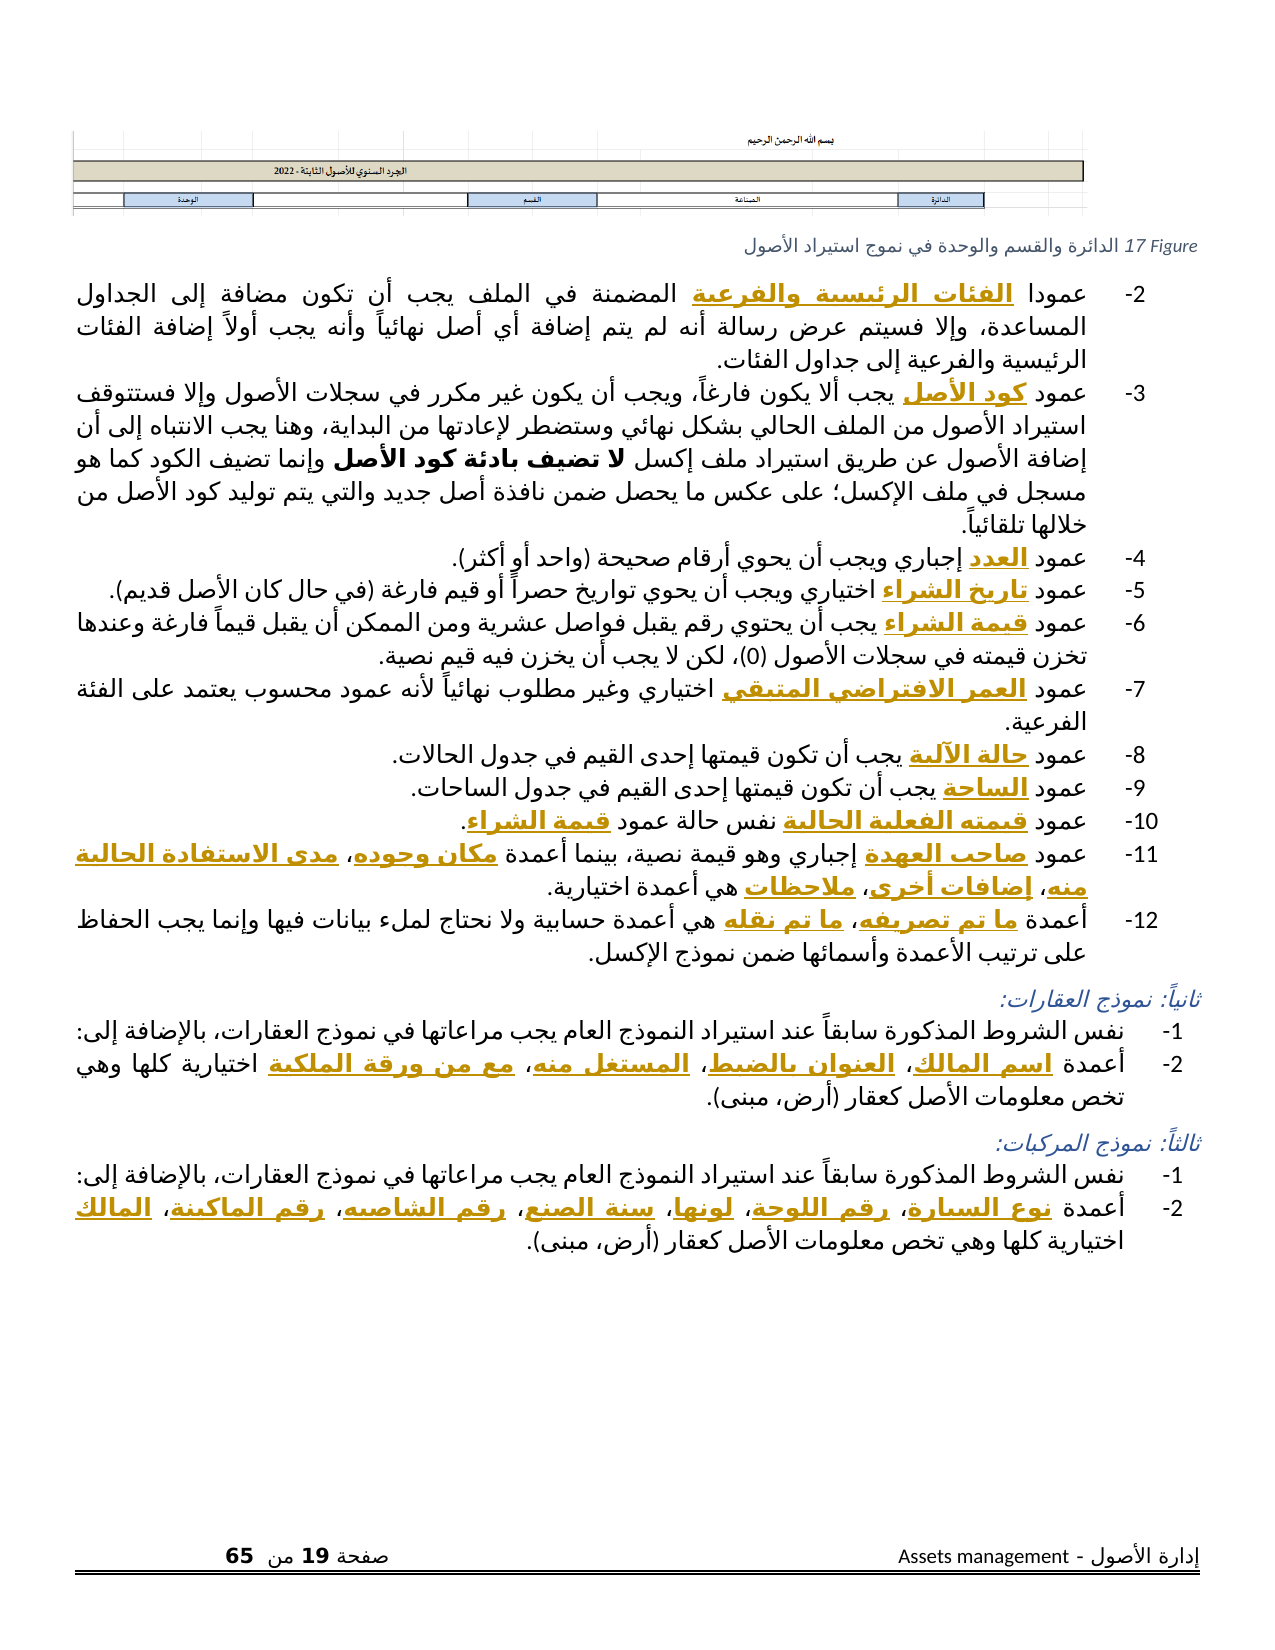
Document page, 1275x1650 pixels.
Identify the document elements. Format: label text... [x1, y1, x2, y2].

list عمودا الفئات الرئيسية والفرعية المضمنة في الملف يجب أن تكون مضافة إلى الجداول المساعدة، وإلا فسيتم عرض رسالة أنه لم يتم إضافة أي أصل نهائياً وأنه يجب أولاً إضافة الفئات الرئيسية والفرعية إلى جداول الفئات. [75, 278, 1125, 375]
list أعمدة نوع السيارة، رقم اللوحة، لونها، سنة الصنع، رقم الشاصيه، رقم الماكينة، المالك اختيارية كلها وهي تخص معلومات الأصل كعقار (أرض، مبنى). [75, 1192, 1162, 1256]
text Figure 17 الدائرة والقسم والوحدة في نموج استيراد الأصول [75, 234, 1200, 257]
list عمود كود الأصل يجب ألا يكون فارغاً، ويجب أن يكون غير مكرر في سجلات الأصول وإلا فستتوقف استيراد الأصول من الملف الحالي بشكل نهائي وستضطر لإعادتها من البداية، وهنا يجب الانتباه إلى أن إضافة الأصول عن طريق استيراد ملف إكسل لا تضيف بادئة كود الأصل وإنما تضيف الكود كما هو مسجل في ملف الإكسل؛ على عكس ما يحصل ضمن نافذة أصل جديد والتي يتم توليد كود الأصل من خلالها تلقائياً. [75, 377, 1125, 539]
list عمود قيمته الفعلية الحالية نفس حالة عمود قيمة الشراء. [75, 805, 1125, 836]
list أعمدة اسم المالك، العنوان بالضبط، المستغل منه، مع من ورقة الملكية اختيارية كلها وهي تخص معلومات الأصل كعقار (أرض، مبنى). [75, 1048, 1162, 1111]
list نفس الشروط المذكورة سابقاً عند استيراد النموذج العام يجب مراعاتها في نموذج العقارات، بالإضافة إلى: [75, 1159, 1162, 1190]
subtitle ثانياً: نموذج العقارات: [75, 986, 1200, 1013]
list نفس الشروط المذكورة سابقاً عند استيراد النموذج العام يجب مراعاتها في نموذج العقارات، بالإضافة إلى: [75, 1015, 1162, 1046]
list عمود صاحب العهدة إجباري وهو قيمة نصية، بينما أعمدة مكان وجوده، مدى الاستفادة الحالية منه، إضافات أخرى، ملاحظات هي أعمدة اختيارية. [75, 838, 1125, 901]
picture [71, 131, 1088, 216]
list عمود تاريخ الشراء اختياري ويجب أن يحوي تواريخ حصراً أو قيم فارغة (في حال كان الأصل قديم). [75, 574, 1125, 605]
list عمود العمر الافتراضي المتبقي اختياري وغير مطلوب نهائياً لأنه عمود محسوب يعتمد على الفئة الفرعية. [75, 673, 1125, 737]
list عمود الساحة يجب أن تكون قيمتها إحدى القيم في جدول الساحات. [75, 772, 1125, 803]
list عمود حالة الآلية يجب أن تكون قيمتها إحدى القيم في جدول الحالات. [75, 739, 1125, 770]
list أعمدة ما تم تصريفه، ما تم نقله هي أعمدة حسابية ولا نحتاج لملء بيانات فيها وإنما يجب الحفاظ على ترتيب الأعمدة وأسمائها ضمن نموذج الإكسل. [75, 904, 1125, 967]
list عمود العدد إجباري ويجب أن يحوي أرقام صحيحة (واحد أو أكثر). [75, 542, 1125, 572]
subtitle ثالثاً: نموذج المركبات: [75, 1130, 1200, 1157]
list عمود قيمة الشراء يجب أن يحتوي رقم يقبل فواصل عشرية ومن الممكن أن يقبل قيماً فارغة وعندها تخزن قيمته في سجلات الأصول (0)، لكن لا يجب أن يخزن فيه قيم نصية. [75, 607, 1125, 671]
